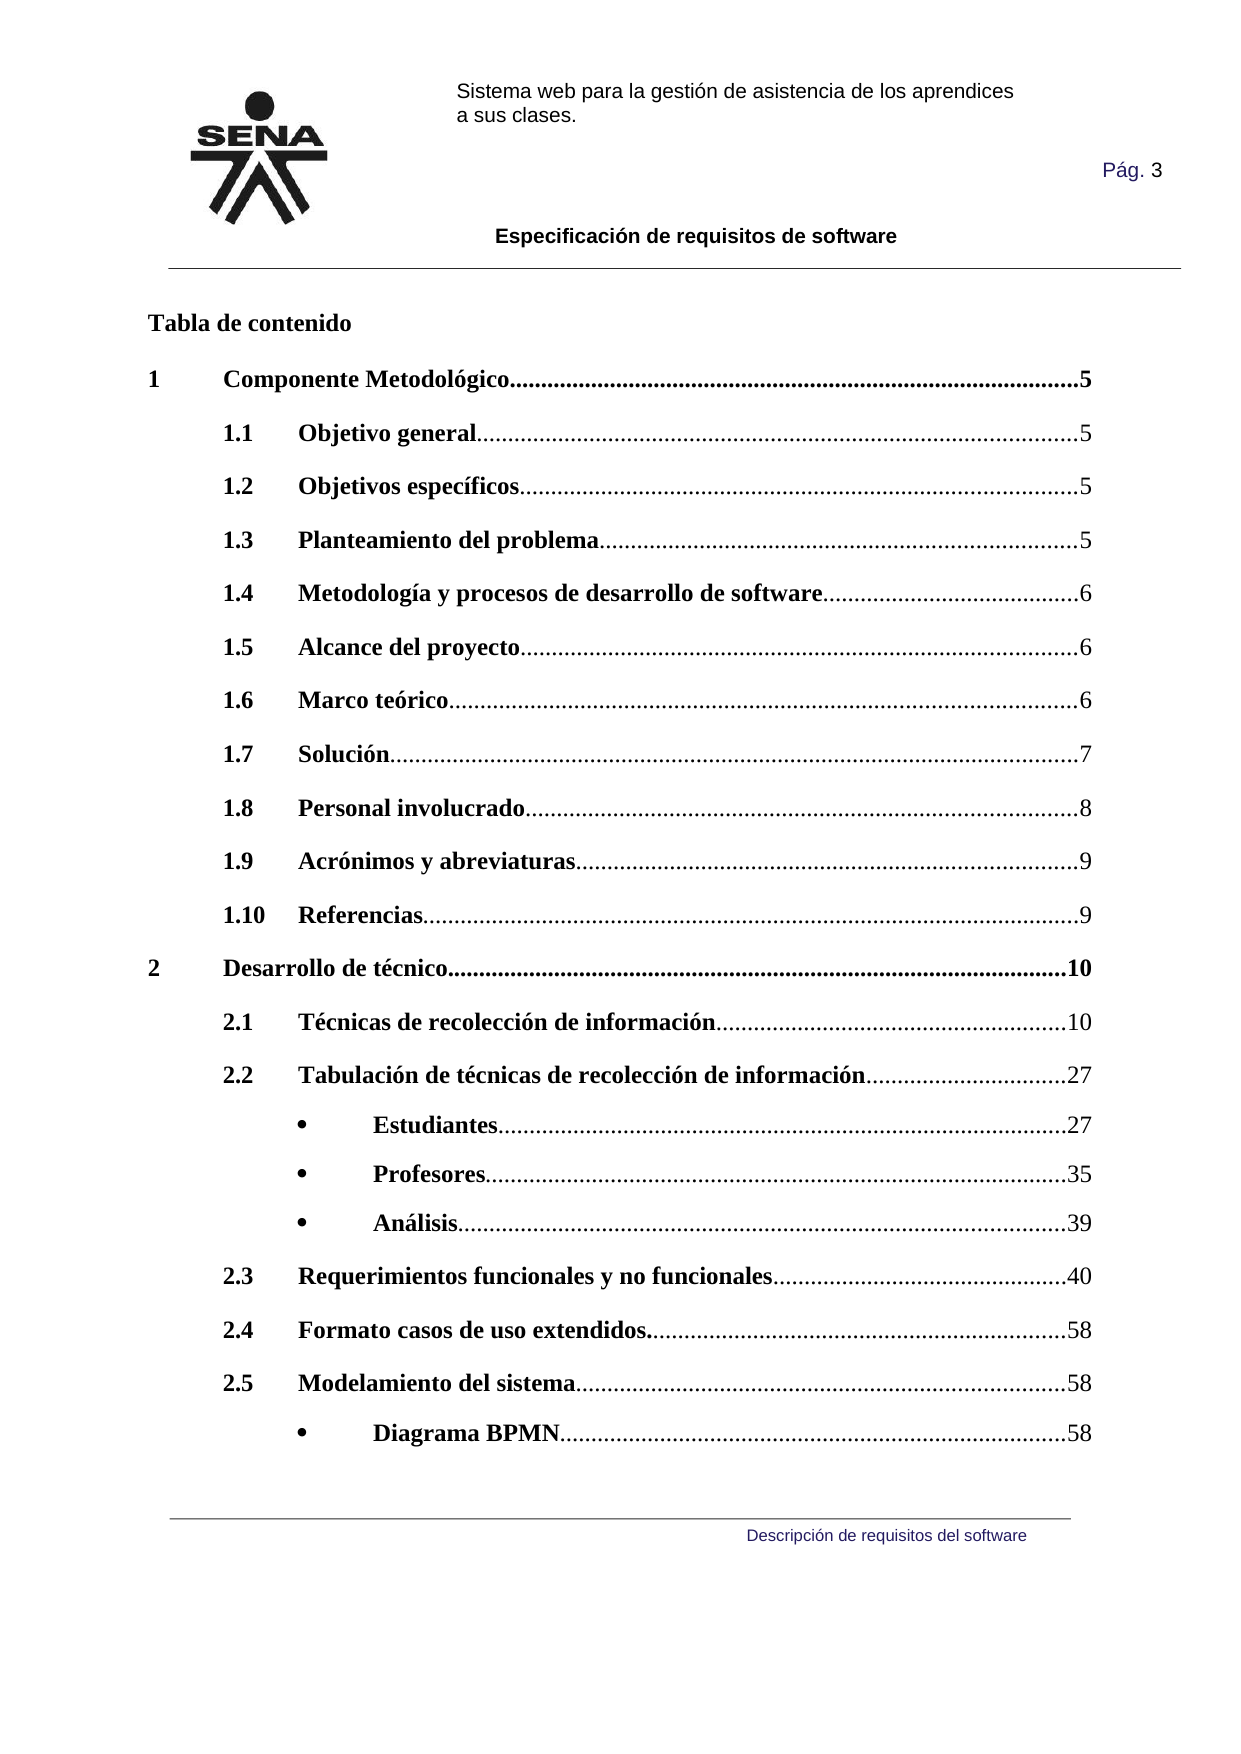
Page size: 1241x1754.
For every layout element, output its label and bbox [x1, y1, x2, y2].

picture [190, 87, 328, 225]
